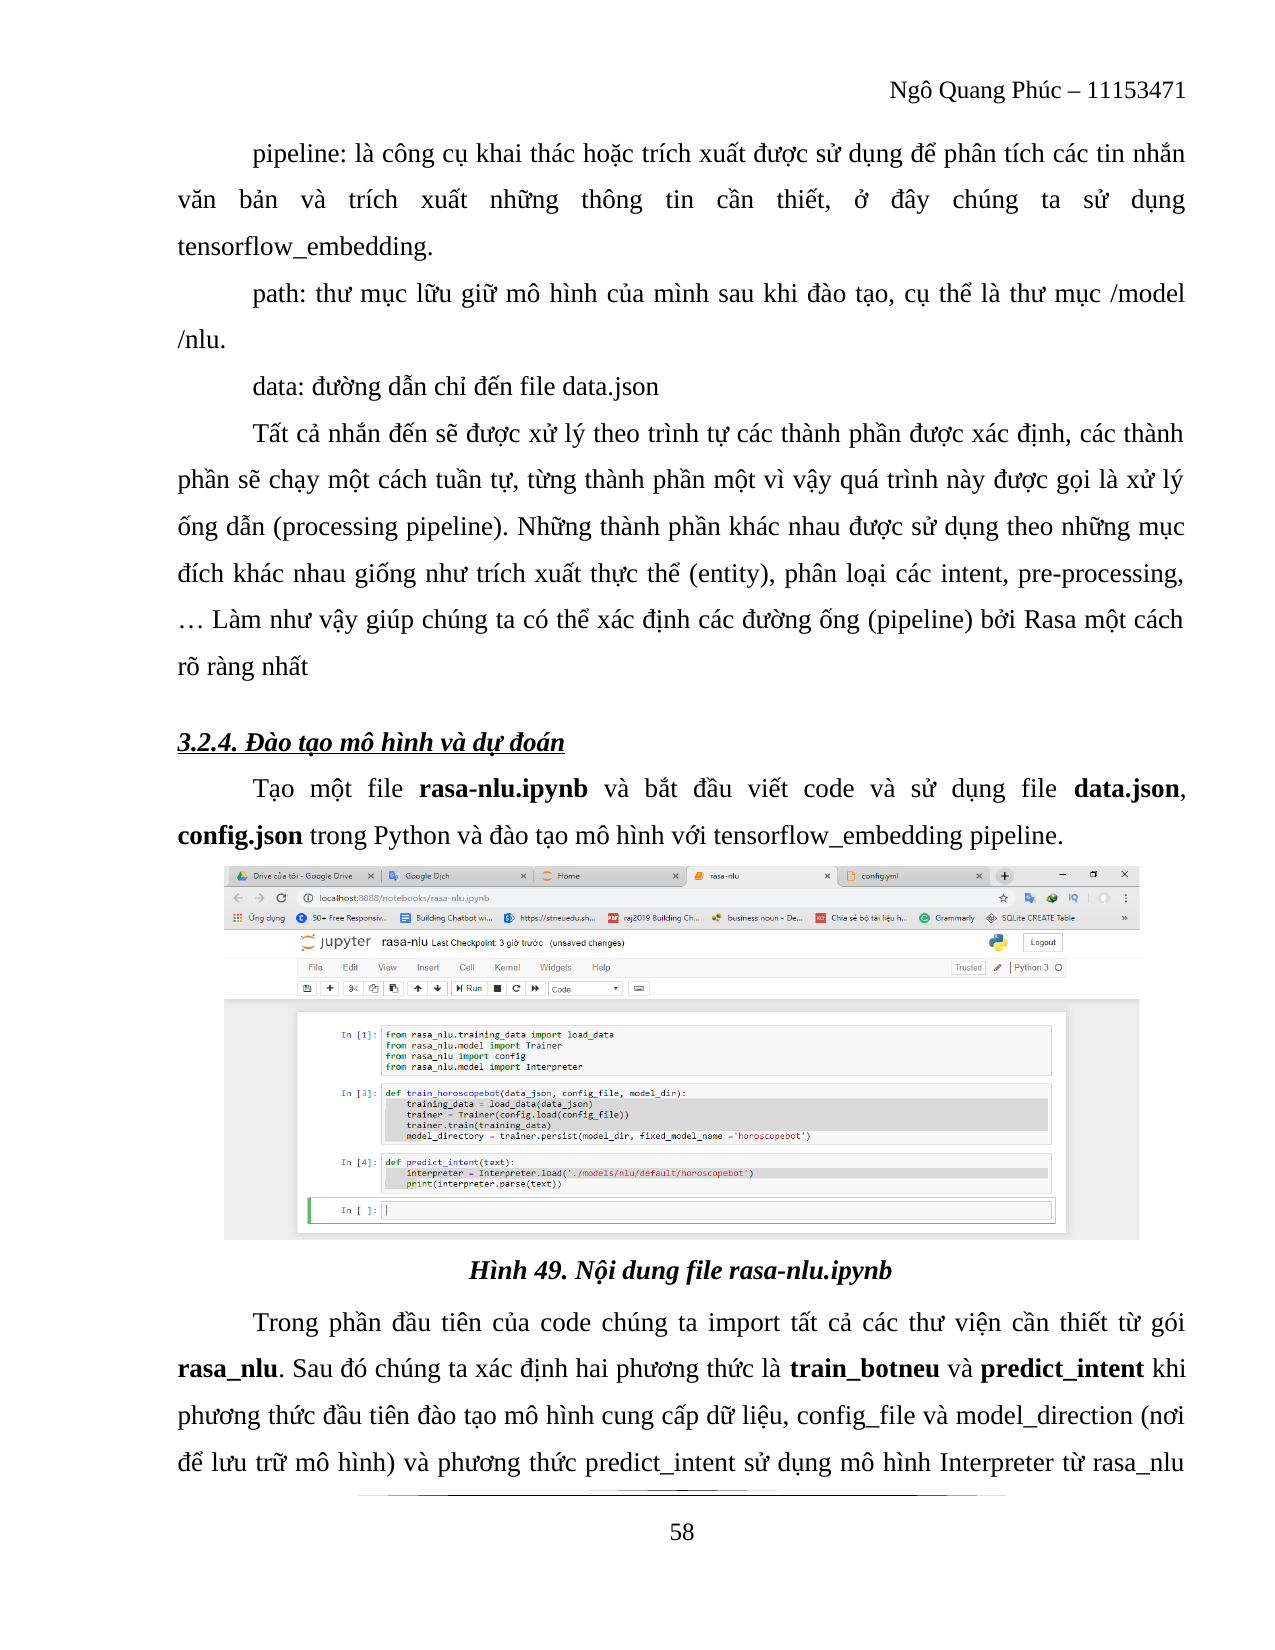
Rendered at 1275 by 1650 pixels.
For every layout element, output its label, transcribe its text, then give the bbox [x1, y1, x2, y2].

subtitle 3.2.4. Đào tạo mô hình và dự đoán [177, 726, 1186, 757]
text Hình 49. Nội dung file rasa-nlu.ipynb [177, 1254, 1186, 1285]
text pipeline: là công cụ khai thác hoặc trích xuất được sử dụng để phân tích các tin nhắn văn bản và trích xuất những thông tin cần thiết, ở đây chúng ta sử dụng tensorflow_embedding. [177, 137, 1186, 261]
text Tất cả nhắn đến sẽ được xử lý theo trình tự các thành phần được xác định, các thành phần sẽ chạy một cách tuần tự, từng thành phần một vì vậy quá trình này được gọi là xử lý ống dẫn (processing pipeline). Những thành phần khác nhau được sử dụng theo những mục đích khác nhau giống như trích xuất thực thể (entity), phân loại các intent, pre-processing, … Làm như vậy giúp chúng ta có thể xác định các đường ống (pipeline) bởi Rasa một cách rõ ràng nhất [177, 417, 1186, 681]
text data: đường dẫn chỉ đến file data.json [177, 370, 1186, 401]
picture [223, 866, 1140, 1240]
text path: thư mục lữu giữ mô hình của mình sau khi đào tạo, cụ thể là thư mục /model /nlu. [177, 277, 1186, 354]
text Tạo một file rasa-nlu.ipynb và bắt đầu viết code và sử dụng file data.json, config.json trong Python và đào tạo mô hình với tensorflow_embedding pipeline. [177, 773, 1186, 850]
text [177, 1306, 1186, 1477]
